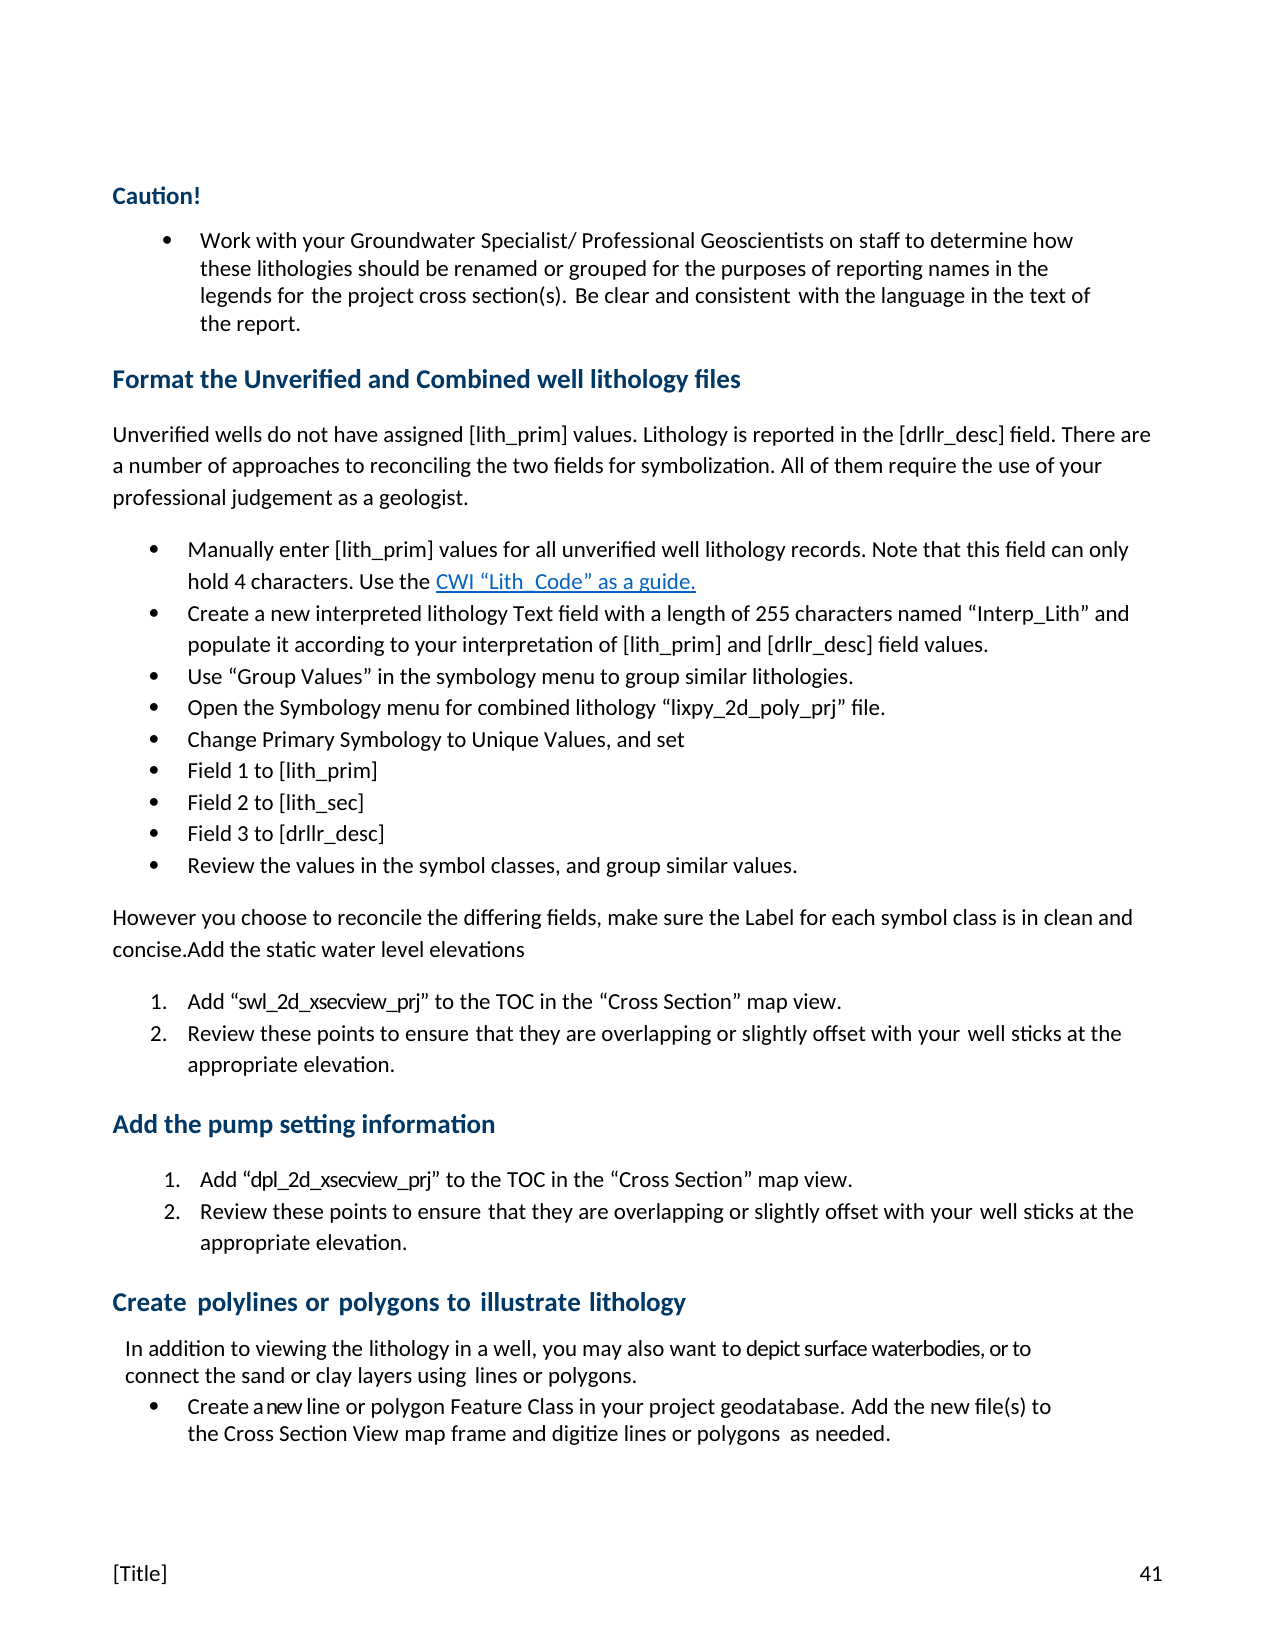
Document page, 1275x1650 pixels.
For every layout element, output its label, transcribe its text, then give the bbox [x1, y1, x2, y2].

subtitle Add the pump setting information [112, 1107, 1162, 1140]
list Review these points to ensure that they are overlapping or slightly offset with your well sticks at the appropriate elevation. [150, 1019, 1162, 1079]
list Manually enter [lith_prim] values for all unverified well lithology records. Note that this field can only hold 4 characters. Use the CWI “Lith_Code” as a guide. [150, 536, 1162, 595]
list Field 1 to [lith_prim] [150, 756, 1162, 784]
list Add “dpl_2d_xsecview_prj” to the TOC in the “Cross Section” map view. [163, 1165, 1162, 1193]
subtitle Format the Unverified and Combined well lithology files [112, 362, 1162, 395]
list Use “Group Values” in the symbology menu to group similar lithologies. [150, 662, 1162, 690]
list Create a new interpreted lithology Text field with a length of 255 characters named “Interp_Lith” and populate it according to your interpretation of [lith_prim] and [drllr_desc] field values. [150, 599, 1162, 658]
list Review the values in the symbol classes, and group similar values. [150, 851, 1162, 879]
list Field 2 to [lith_sec] [150, 788, 1162, 816]
text However you choose to reconcile the differing fields, make sure the Label for each symbol class is in clean and concise.Add the static water level elevations [112, 903, 1162, 963]
text In addition to viewing the lithology in a well, you may also want to depict surface waterbodies, or to connect the sand or clay layers using lines or polygons. [125, 1335, 1062, 1390]
list Field 3 to [drllr_desc] [150, 819, 1162, 848]
text Unverified wells do not have assigned [lith_prim] values. Lithology is reported in the [drllr_desc] field. There are a number of approaches to reconciling the two fields for symbolization. All of them require the use of your professional judgement as a geologist. [112, 420, 1162, 511]
list Work with your Groundwater Specialist/ Professional Geoscientists on staff to determine how these lithologies should be renamed or grouped for the purposes of reporting names in the legends for the project cross section(s). Be clear and consistent with the language in the text of the report. [163, 227, 1105, 337]
subtitle Caution! [112, 180, 1162, 211]
list Add “swl_2d_xsecview_prj” to the TOC in the “Cross Section” map view. [150, 987, 1162, 1016]
subtitle Create polylines or polygons to illustrate lithology [112, 1285, 1162, 1318]
list Create a new line or polygon Feature Class in your project geodatabase. Add the new file(s) to the Cross Section View map frame and digitize lines or polygons as needed. [150, 1393, 1062, 1448]
list Open the Symbology menu for combined lithology “lixpy_2d_poly_prj” file. [150, 693, 1162, 721]
list Change Primary Symbology to Unique Values, and set [150, 725, 1162, 753]
list Review these points to ensure that they are overlapping or slightly offset with your well sticks at the appropriate elevation. [163, 1197, 1162, 1256]
